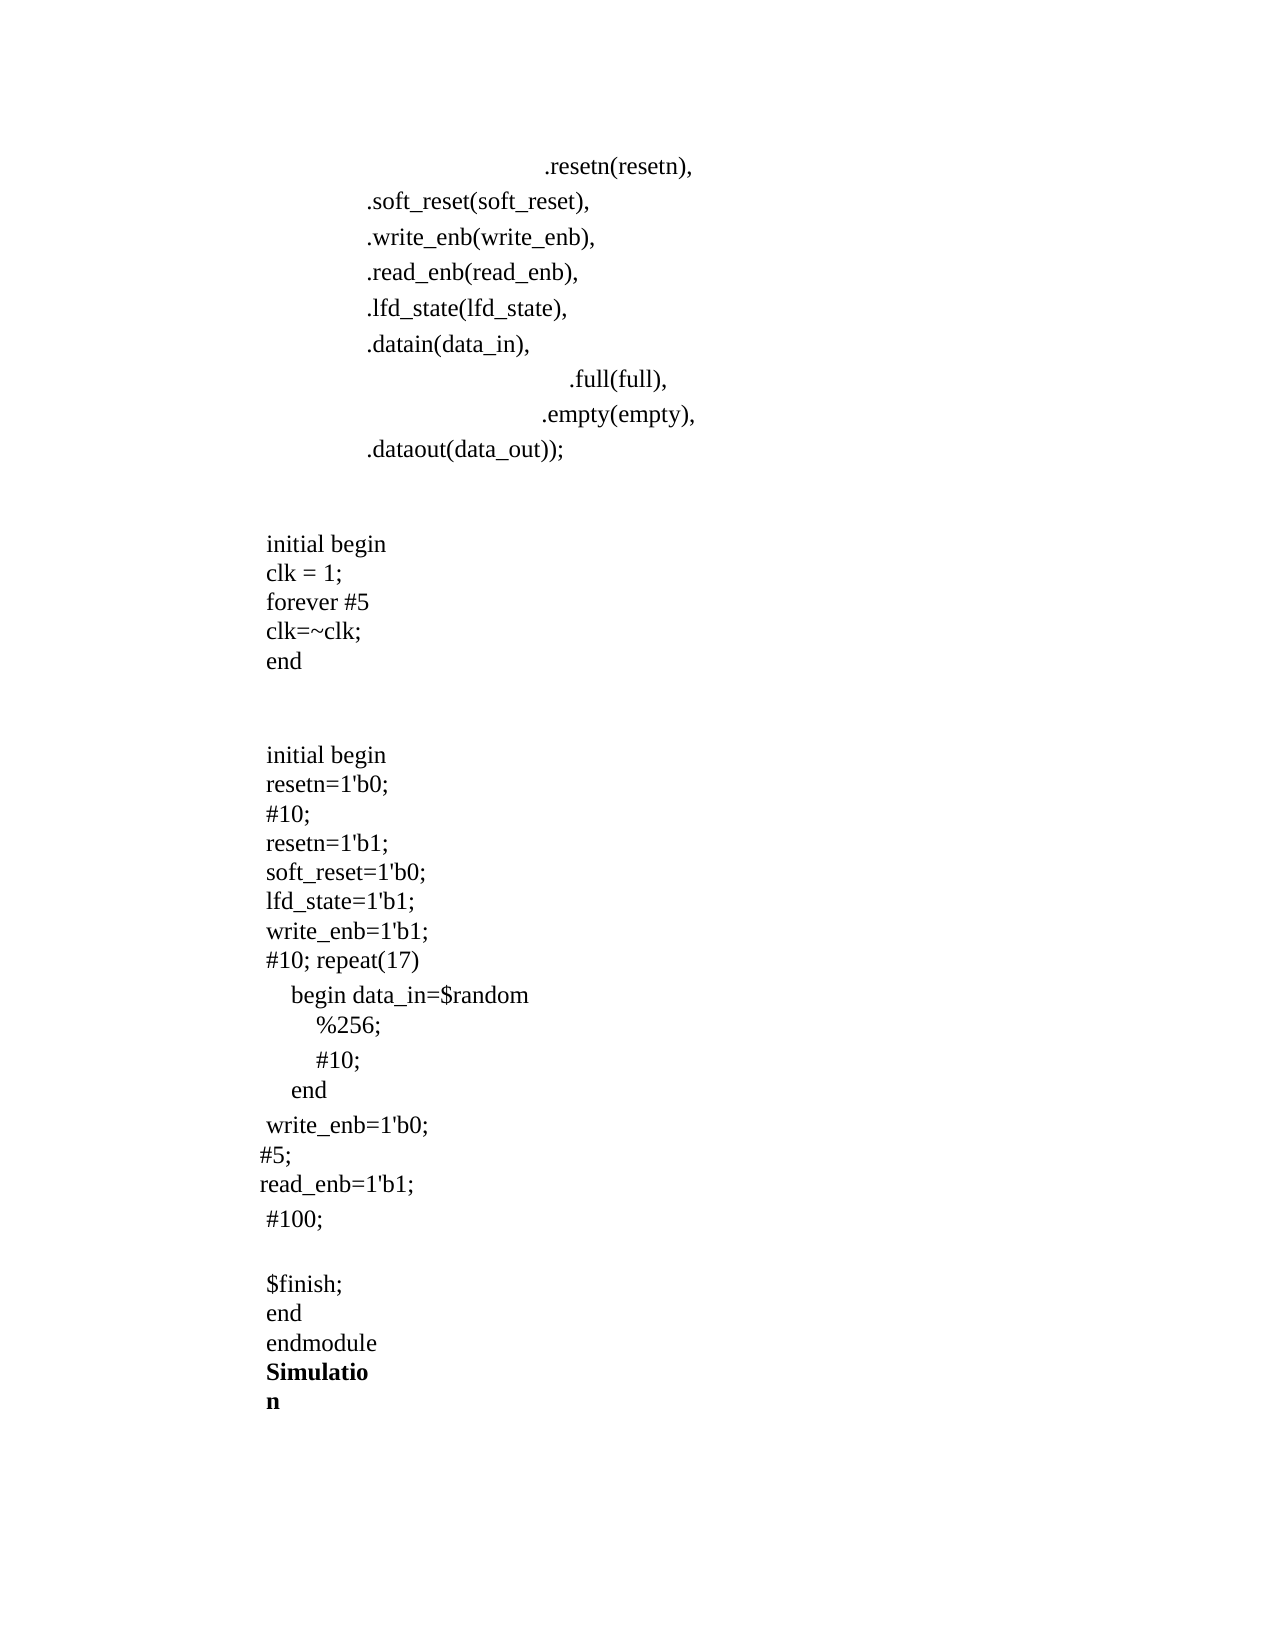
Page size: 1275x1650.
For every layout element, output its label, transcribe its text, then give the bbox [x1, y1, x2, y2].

text .datain(data_in), [366, 329, 1137, 357]
text .resetn(resetn), [97, 151, 1139, 180]
text .lfd_state(lfd_state), [366, 293, 1137, 322]
text begin data_in=$random%256; [291, 981, 588, 1039]
text .empty(empty), [97, 399, 1139, 428]
text initial begin resetn=1'b0; #10; resetn=1'b1; soft_reset=1'b0; lfd_state=1'b1; write_enb=1'b1; #10; repeat(17) [266, 740, 429, 974]
text .write_enb(write_enb), [366, 222, 1137, 251]
text #10; end [291, 1046, 396, 1103]
text .full(full), [97, 364, 1139, 393]
text initial begin clk = 1; forever #5 clk=~clk; end [266, 529, 393, 674]
text .dataout(data_out)); [366, 434, 1137, 463]
text #100; [266, 1204, 1137, 1233]
text write_enb=1'b0; #5; read_enb=1'b1; [259, 1110, 452, 1198]
text .soft_reset(soft_reset), [366, 186, 1137, 215]
text $finish; end endmodule Simulation [266, 1269, 378, 1415]
text .read_enb(read_enb), [366, 257, 1137, 286]
